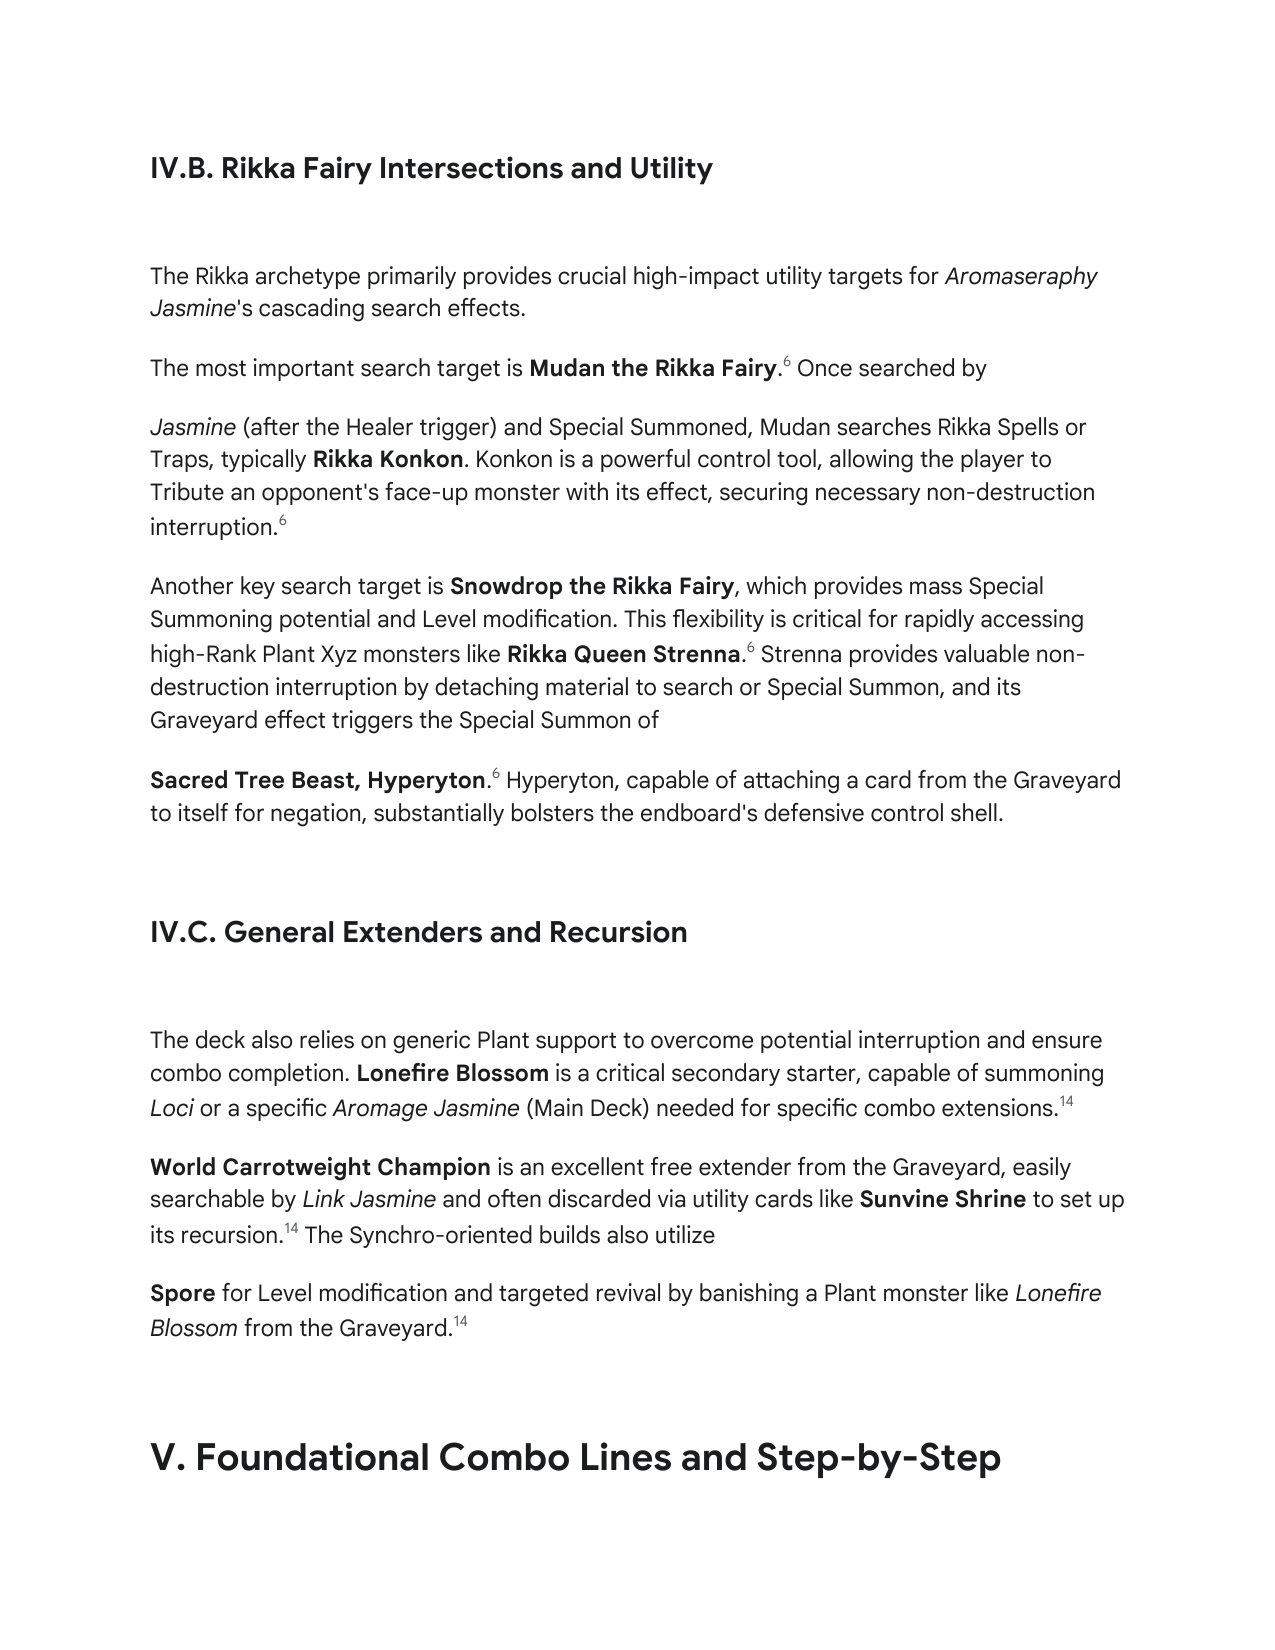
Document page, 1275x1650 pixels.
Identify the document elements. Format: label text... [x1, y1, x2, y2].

text The deck also relies on generic Plant support to overcome potential interruption and ensure combo completion. Lonefire Blossom is a critical secondary starter, capable of summoning Loci or a specific Aromage Jasmine (Main Deck) needed for specific combo extensions.14 [150, 1026, 1125, 1124]
text Sacred Tree Beast, Hyperyton.6 Hyperyton, capable of attaching a card from the Graveyard to itself for negation, substantially bolsters the endboard's defensive control shell. [150, 764, 1125, 828]
subtitle IV.C. General Extenders and Recursion [150, 914, 1125, 951]
text The Rikka archetype primarily provides crucial high-impact utility targets for Aromaseraphy Jasmine's cascading search effects. [150, 262, 1125, 323]
text Another key search target is Snowdrop the Rikka Fairy, which provides mass Special Summoning potential and Level modification. This flexibility is critical for rapidly accessing high-Rank Plant Xyz monsters like Rikka Queen Strenna.6 Strenna provides valuable non-destruction interruption by detaching material to search or Special Summon, and its Graveyard effect triggers the Special Summon of [150, 572, 1125, 735]
text Spore for Level modification and targeted revival by banishing a Plant monster like Lonefire Blossom from the Graveyard.14 [150, 1279, 1125, 1344]
text Jasmine (after the Healer trigger) and Special Summoned, Mudan searches Rikka Spells or Traps, typically Rikka Konkon. Konkon is a powerful control tool, allowing the player to Tribute an opponent's face-up monster with its effect, securing necessary non-destruction interruption.6 [150, 413, 1125, 543]
subtitle IV.B. Rikka Fairy Intersections and Utility [150, 150, 1125, 187]
text World Carrotweight Champion is an excellent free extender from the Graveyard, easily searchable by Link Jasmine and often discarded via utility cards like Sunvine Shrine to set up its recursion.14 The Synchro-oriented builds also utilize [150, 1153, 1125, 1250]
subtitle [150, 1434, 1125, 1481]
text The most important search target is Mudan the Rikka Fairy.6 Once searched by [150, 352, 1125, 384]
